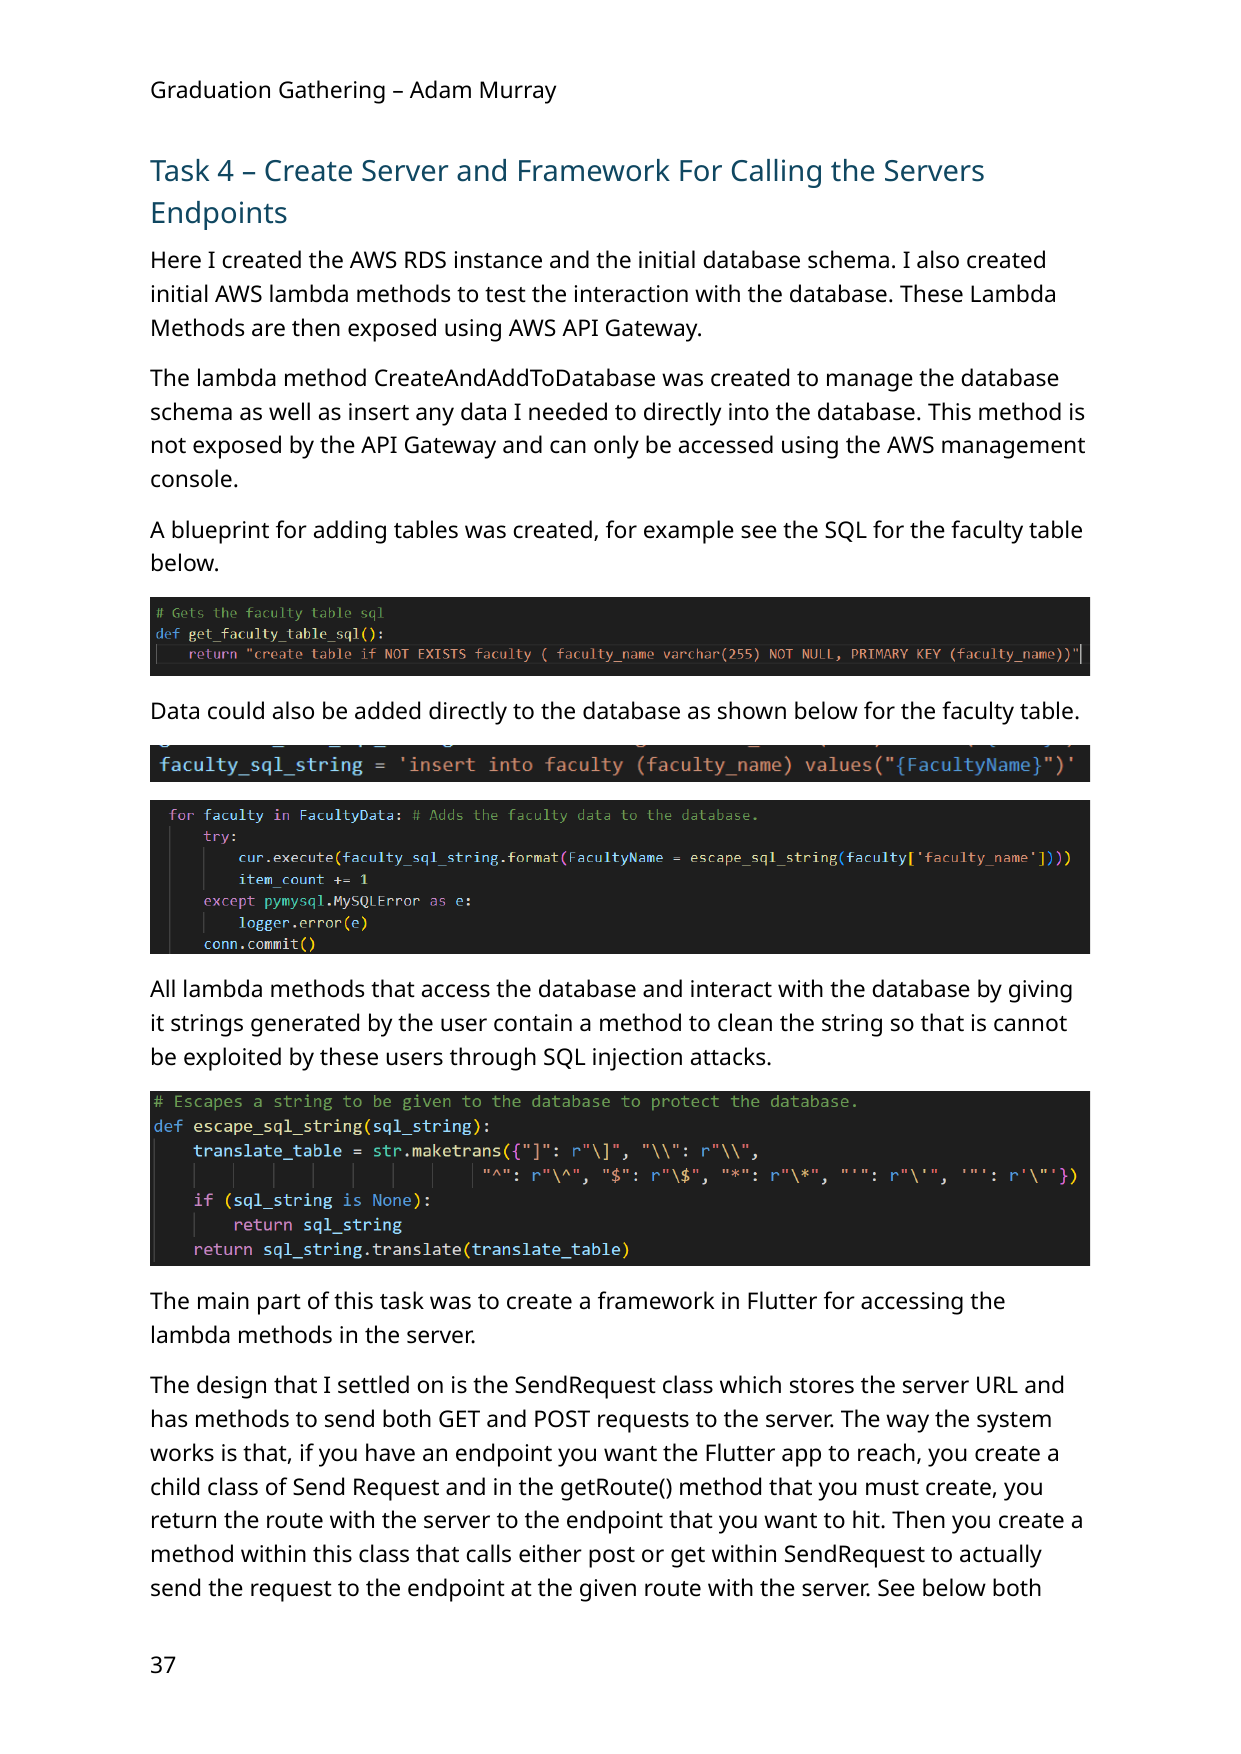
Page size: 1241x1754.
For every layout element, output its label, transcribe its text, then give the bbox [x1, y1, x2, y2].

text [150, 1369, 1090, 1603]
picture [150, 597, 1091, 676]
subtitle Task 4 – Create Server and Framework For Calling the Servers Endpoints [150, 150, 1090, 232]
picture [150, 745, 1091, 782]
picture [150, 1091, 1091, 1266]
picture [150, 800, 1091, 954]
text Data could also be added directly to the database as shown below for the faculty table. [150, 695, 1090, 726]
text All lambda methods that access the database and interact with the database by giving it strings generated by the user contain a method to clean the string so that is cannot be exploited by these users through SQL injection attacks. [150, 973, 1090, 1072]
text A blueprint for adding tables was created, for example see the SQL for the faculty table below. [150, 513, 1090, 578]
text The lambda method CreateAndAddToDatabase was created to manage the database schema as well as insert any data I needed to directly into the database. This method is not exposed by the API Gateway and can only be accessed using the AWS management console. [150, 362, 1090, 494]
text The main part of this task was to create a framework in Flutter for accessing the lambda methods in the server. [150, 1285, 1090, 1350]
text Here I created the AWS RDS instance and the initial database schema. I also created initial AWS lambda methods to test the interaction with the database. These Lambda Methods are then exposed using AWS API Gateway. [150, 244, 1090, 343]
